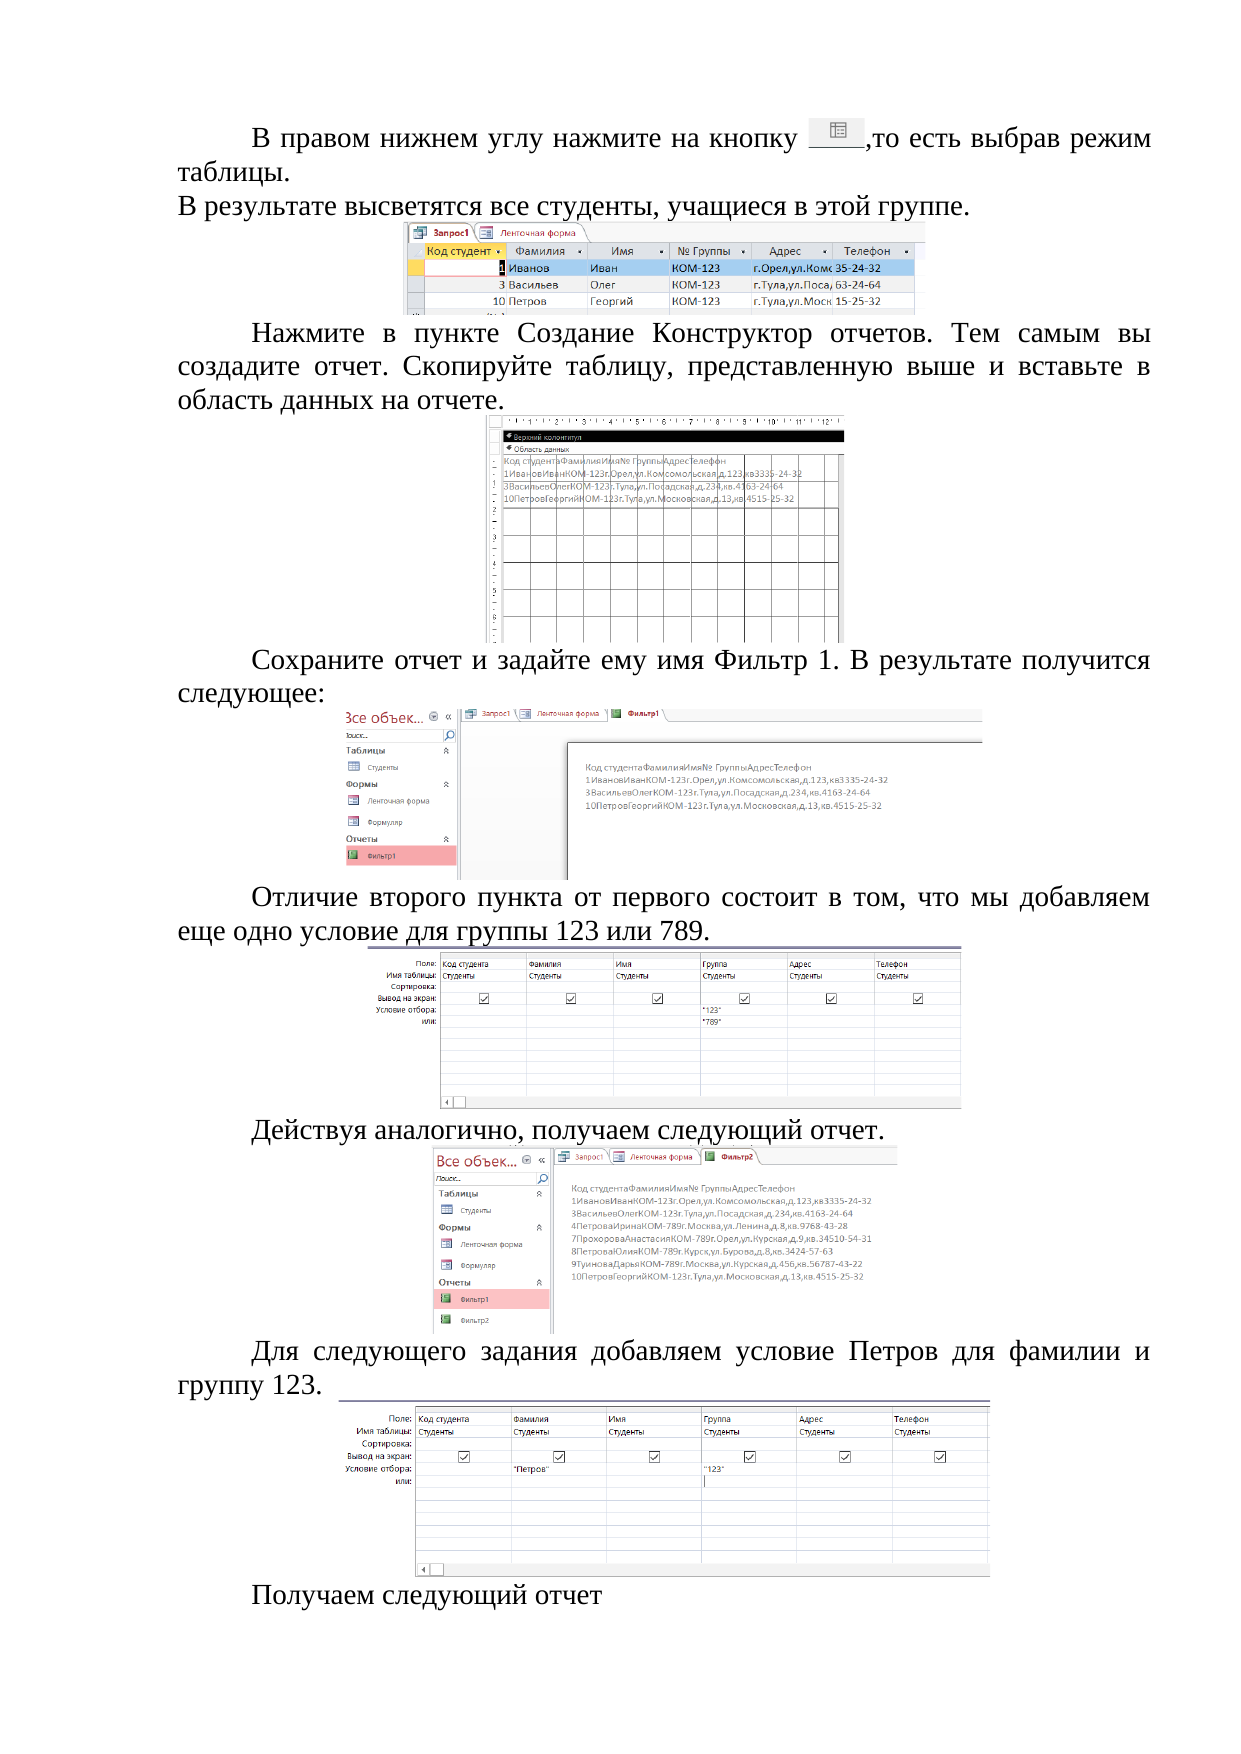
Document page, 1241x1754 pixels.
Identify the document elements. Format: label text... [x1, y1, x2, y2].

picture [346, 709, 983, 880]
text В правом нижнем углу нажмите на кнопку ,то есть выбрав режим таблицы. [177, 118, 1152, 188]
text Отличие второго пункта от первого состоит в том, что мы добавляем еще одно условие для группы 123 или 789. [177, 879, 1152, 947]
text Получаем следующий отчет [177, 1577, 1152, 1610]
text Сохраните отчет и задайте ему имя Фильтр 1. В результате получится следующее: [177, 642, 1152, 709]
picture [367, 946, 962, 1113]
text Для следующего задания добавляем условие Петров для фамилии и группу 123. [177, 1333, 1152, 1400]
picture [403, 221, 926, 315]
picture [431, 1145, 898, 1334]
text Нажмите в пункте Создание Конструктор отчетов. Тем самым вы создадите отчет. Скопируйте таблицу, представленную выше и вставьте в область данных на отчете. [177, 315, 1152, 416]
picture [808, 118, 865, 148]
text В результате высветятся все студенты, учащиеся в этой группе. [177, 188, 1152, 221]
text Действуя аналогично, получаем следующий отчет. [177, 1112, 1152, 1146]
picture [484, 415, 845, 643]
picture [338, 1400, 991, 1577]
